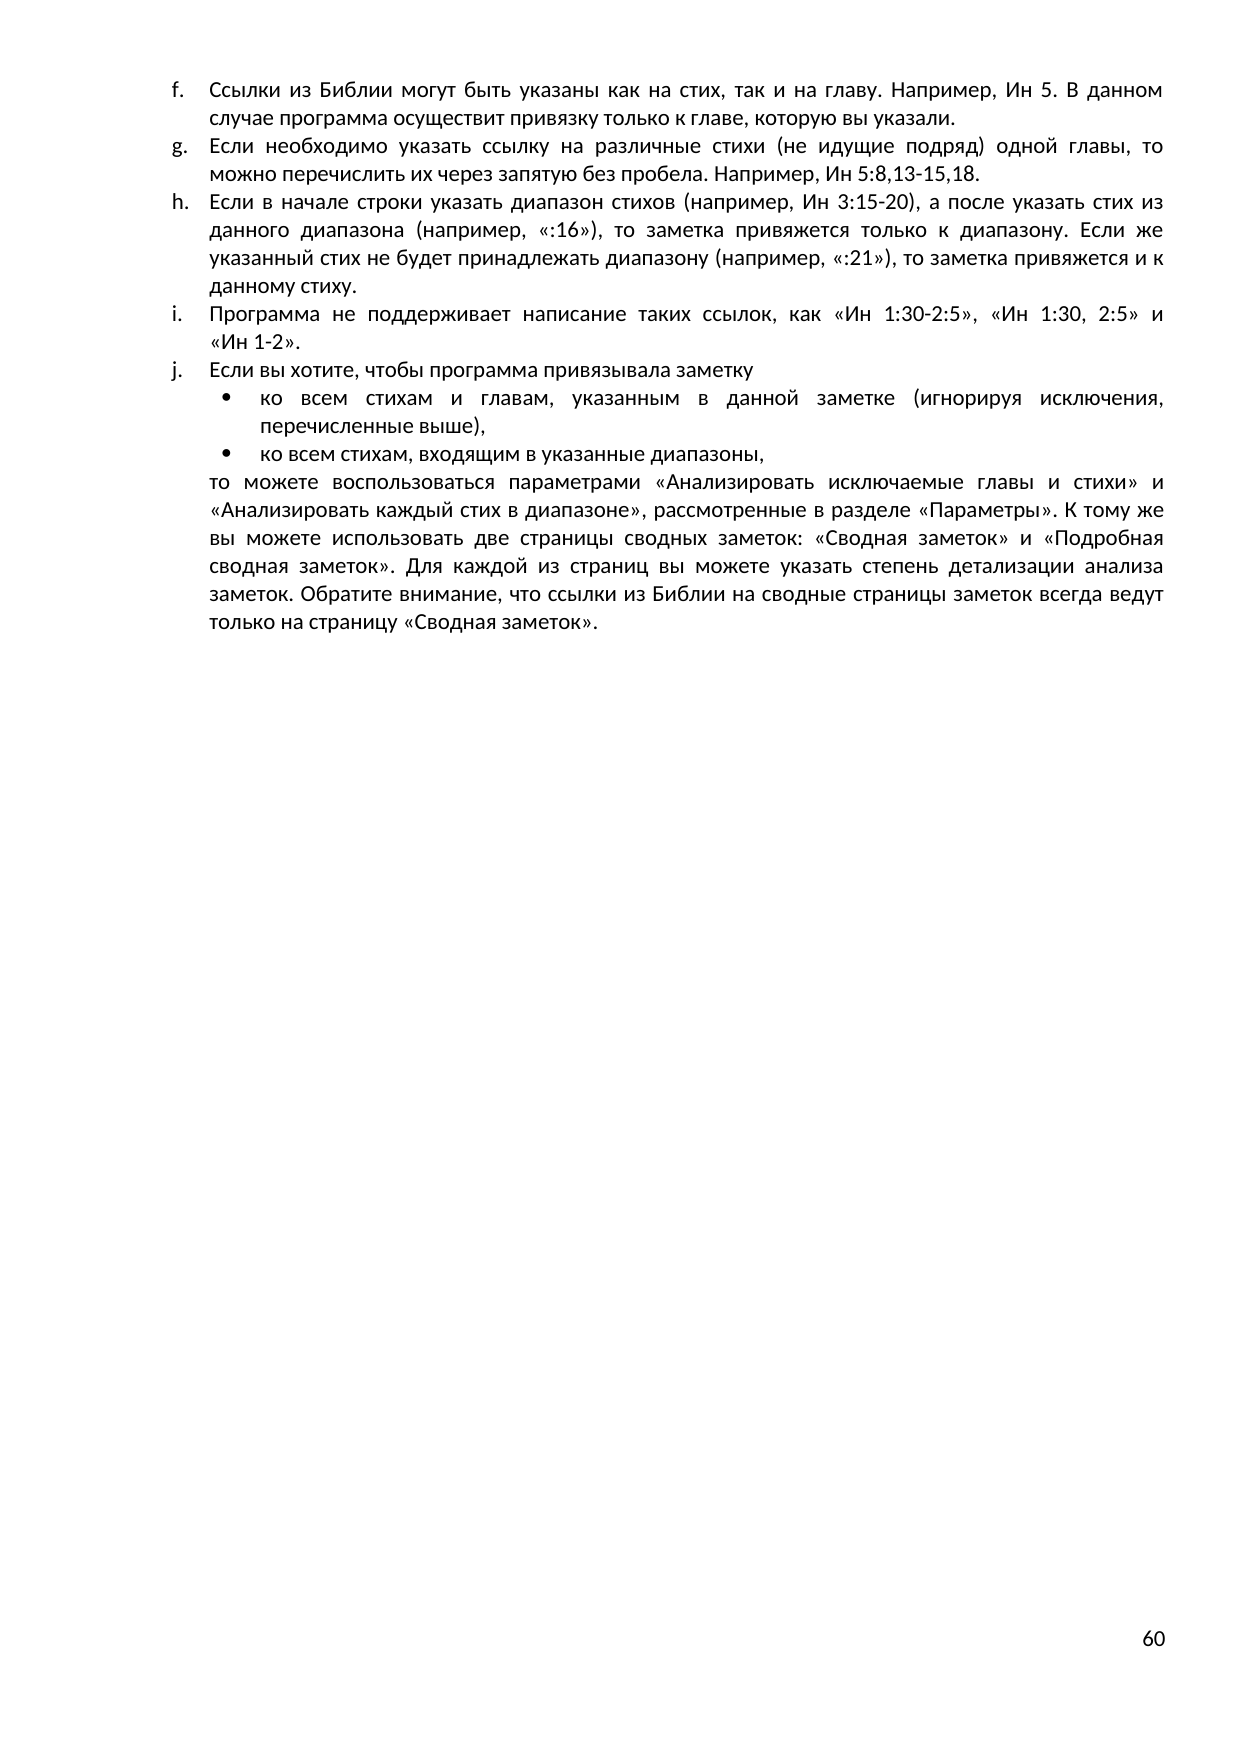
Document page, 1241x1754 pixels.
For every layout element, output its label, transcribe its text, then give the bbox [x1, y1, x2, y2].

list Ссылки из Библии могут быть указаны как на стих, так и на главу. Например, Ин 5. В данном случае программа осуществит привязку только к главе, которую вы указали. [172, 75, 1165, 131]
list ко всем стихам, входящим в указанные диапазоны, [222, 439, 1165, 467]
list то можете воспользоваться параметрами «Анализировать исключаемые главы и стихи» и «Анализировать каждый стих в диапазоне», рассмотренные в разделе «Параметры». К тому же вы можете использовать две страницы сводных заметок: «Сводная заметок» и «Подробная сводная заметок». Для каждой из страниц вы можете указать степень детализации анализа заметок. Обратите внимание, что ссылки из Библии на сводные страницы заметок всегда ведут только на страницу «Сводная заметок». [209, 467, 1165, 635]
list Программа не поддерживает написание таких ссылок, как «Ин 1:30-2:5», «Ин 1:30, 2:5» и «Ин 1-2». [172, 299, 1165, 355]
list Если вы хотите, чтобы программа привязывала заметку [172, 355, 1165, 383]
list Если необходимо указать ссылку на различные стихи (не идущие подряд) одной главы, то можно перечислить их через запятую без пробела. Например, Ин 5:8,13-15,18. [172, 131, 1165, 187]
list Если в начале строки указать диапазон стихов (например, Ин 3:15-20), а после указать стих из данного диапазона (например, «:16»), то заметка привяжется только к диапазону. Если же указанный стих не будет принадлежать диапазону (например, «:21»), то заметка привяжется и к данному стиху. [172, 187, 1165, 299]
list ко всем стихам и главам, указанным в данной заметке (игнорируя исключения, перечисленные выше), [222, 383, 1165, 439]
